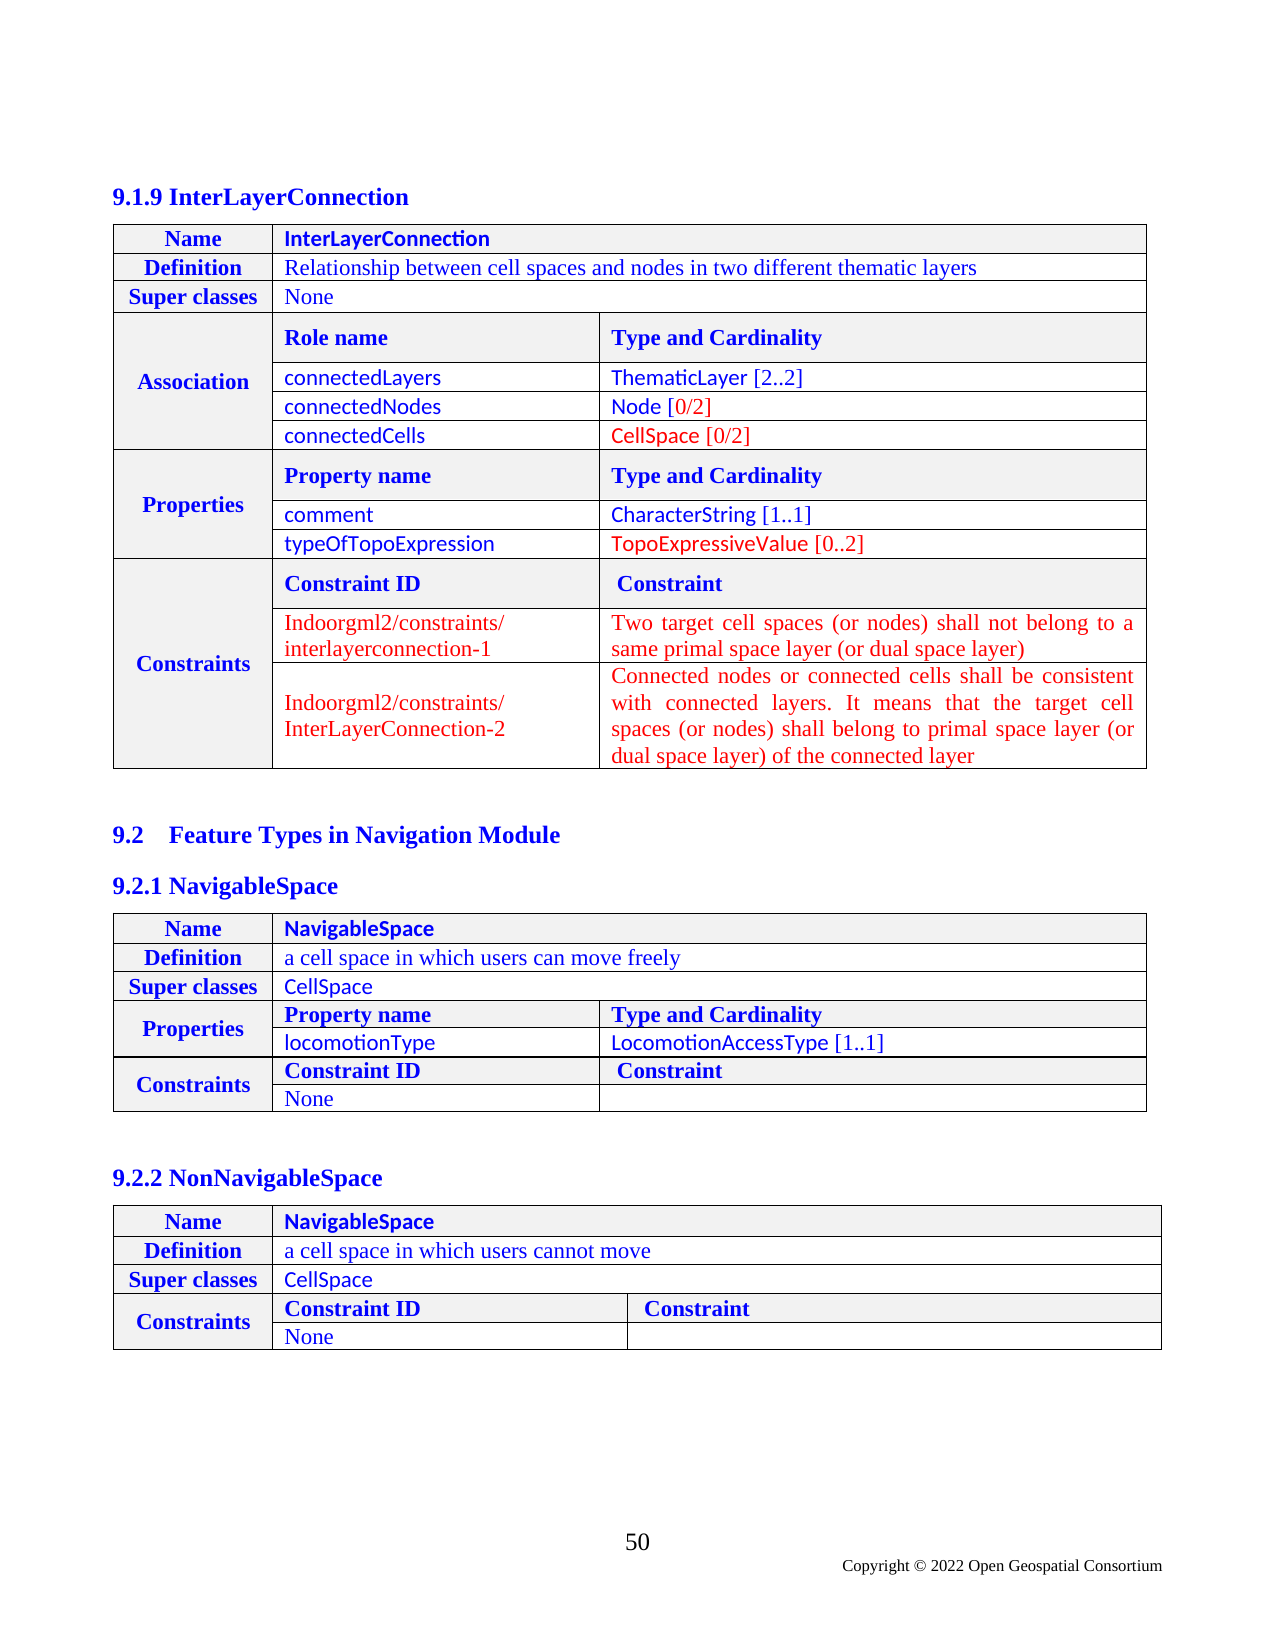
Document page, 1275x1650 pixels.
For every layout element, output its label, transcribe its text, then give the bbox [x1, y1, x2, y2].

table_cell CellSpace [273, 1265, 1161, 1293]
subtitle NonNavigableSpace [112, 1166, 1162, 1192]
table_cell Constraint ID [273, 1294, 627, 1322]
table_header NavigableSpace [273, 1206, 1161, 1236]
table_cell [628, 1323, 1161, 1349]
table_cell Type and Cardinality [600, 1001, 1146, 1027]
table_cell None [273, 1085, 599, 1111]
table_cell Constraint [628, 1294, 1161, 1322]
table_header InterLayerConnection [273, 225, 1146, 253]
table_cell Property name [273, 1001, 599, 1027]
table_cell connectedNodes [273, 392, 599, 420]
table_cell LocomotionAccessType [1..1] [600, 1028, 1146, 1056]
table_cell Properties [114, 450, 272, 558]
table_cell Properties [114, 1001, 272, 1056]
table_header NavigableSpace [273, 914, 1146, 943]
table_cell Definition [114, 1237, 272, 1264]
table_cell None [273, 1323, 627, 1349]
table_cell CellSpace [273, 972, 1146, 1000]
table_cell typeOfTopoExpression [273, 530, 599, 558]
table_cell Type and Cardinality [600, 450, 1146, 499]
table_cell [600, 1085, 1146, 1111]
table_cell Constraint [600, 559, 1146, 608]
table_cell Role name [273, 313, 599, 362]
table_cell Constraints [114, 559, 272, 768]
subtitle NavigableSpace [112, 874, 1162, 900]
table_cell Type and Cardinality [600, 313, 1146, 362]
table_cell Super classes [114, 972, 272, 1000]
table_cell Indoorgml2/constraints/ interlayerconnection-1 [273, 609, 599, 662]
table_cell a cell space in which users cannot move [273, 1237, 1161, 1264]
table_cell ThematicLayer [2..2] [600, 363, 1146, 391]
subtitle InterLayerConnection [112, 185, 1162, 211]
table_cell comment [273, 501, 599, 528]
table_cell connectedCells [273, 421, 599, 449]
table_cell locomotionType [273, 1028, 599, 1056]
table_cell Property name [273, 450, 599, 499]
table_cell CharacterString [1..1] [600, 501, 1146, 528]
table_cell None [273, 281, 1146, 312]
table_cell TopoExpressiveValue [0..2] [600, 530, 1146, 558]
table_cell Constraints [114, 1294, 272, 1349]
table_cell Constraint ID [273, 559, 599, 608]
subtitle Feature Types in Navigation Module [112, 823, 1162, 849]
table_cell Relationship between cell spaces and nodes in two different thematic layers [273, 254, 1146, 280]
table_cell Connected nodes or connected cells shall be consistent with connected layers. It means that the target cell spaces (or nodes) shall belong to primal space layer (or dual space layer) of the connected layer [600, 663, 1146, 768]
table_cell Two target cell spaces (or nodes) shall not belong to a same primal space layer (or dual space layer) [600, 609, 1146, 662]
table_cell Definition [114, 944, 272, 971]
table_header Name [114, 1206, 272, 1236]
table_cell Definition [114, 254, 272, 280]
table_cell connectedLayers [273, 363, 599, 391]
table_cell Association [114, 313, 272, 449]
table_cell Super classes [114, 1265, 272, 1293]
table_cell a cell space in which users can move freely [273, 944, 1146, 971]
table_header Name [114, 225, 272, 253]
table_cell Super classes [114, 281, 272, 312]
table_cell CellSpace [0/2] [600, 421, 1146, 449]
table_cell Node [0/2] [600, 392, 1146, 420]
table_header Name [114, 914, 272, 943]
table_cell Constraints [114, 1058, 272, 1111]
table_cell Constraint ID [273, 1058, 599, 1084]
table_cell Constraint [600, 1058, 1146, 1084]
table_cell Indoorgml2/constraints/ InterLayerConnection-2 [273, 663, 599, 768]
